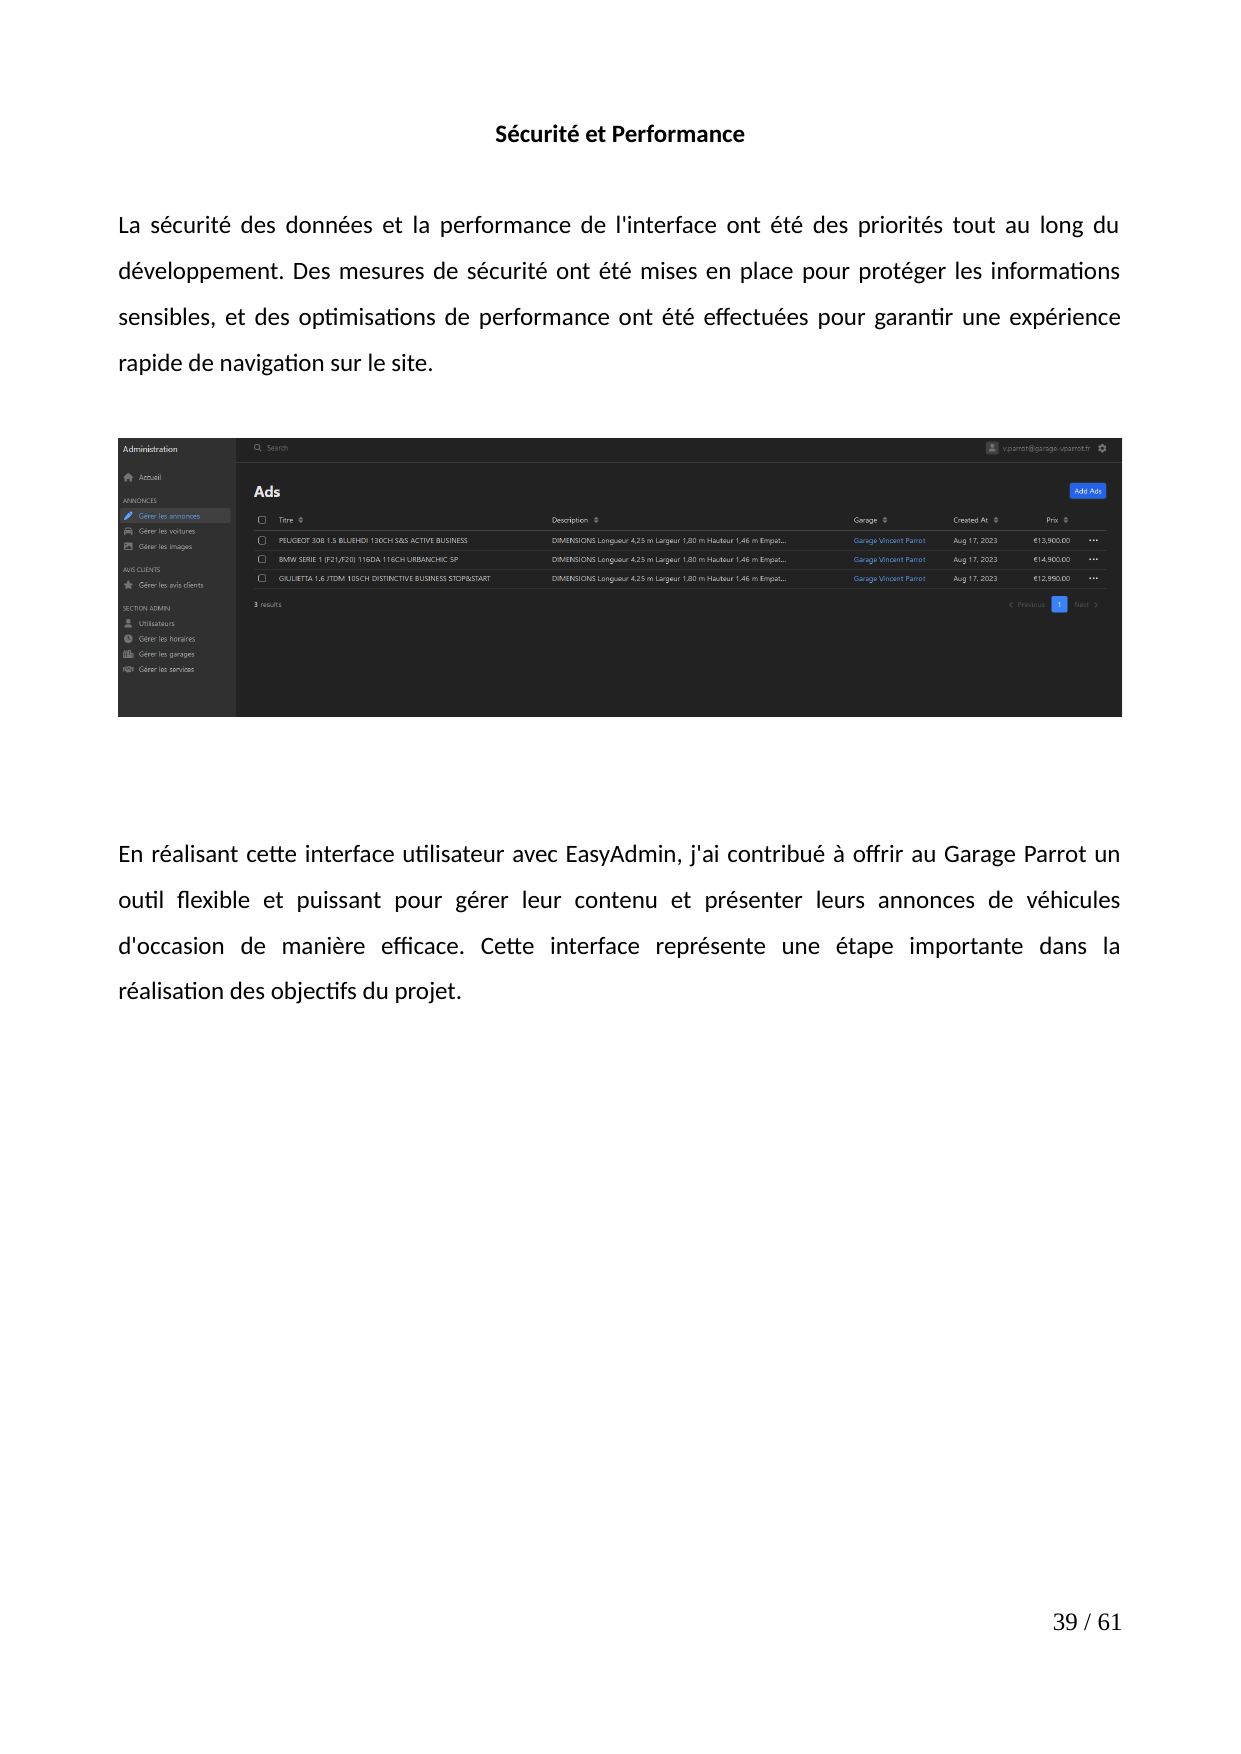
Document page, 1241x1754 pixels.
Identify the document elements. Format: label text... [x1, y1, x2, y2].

picture [118, 438, 1123, 717]
text En réalisant cette interface utilisateur avec EasyAdmin, j'ai contribué à offrir au Garage Parrot un outil flexible et puissant pour gérer leur contenu et présenter leurs annonces de véhicules d'occasion de manière efficace. Cette interface représente une étape importante dans la réalisation des objectifs du projet. [118, 838, 1122, 1006]
text La sécurité des données et la performance de l'interface ont été des priorités tout au long du développement. Des mesures de sécurité ont été mises en place pour protéger les informations sensibles, et des optimisations de performance ont été effectuées pour garantir une expérience rapide de navigation sur le site. [118, 209, 1122, 377]
text Sécurité et Performance [118, 118, 1122, 149]
